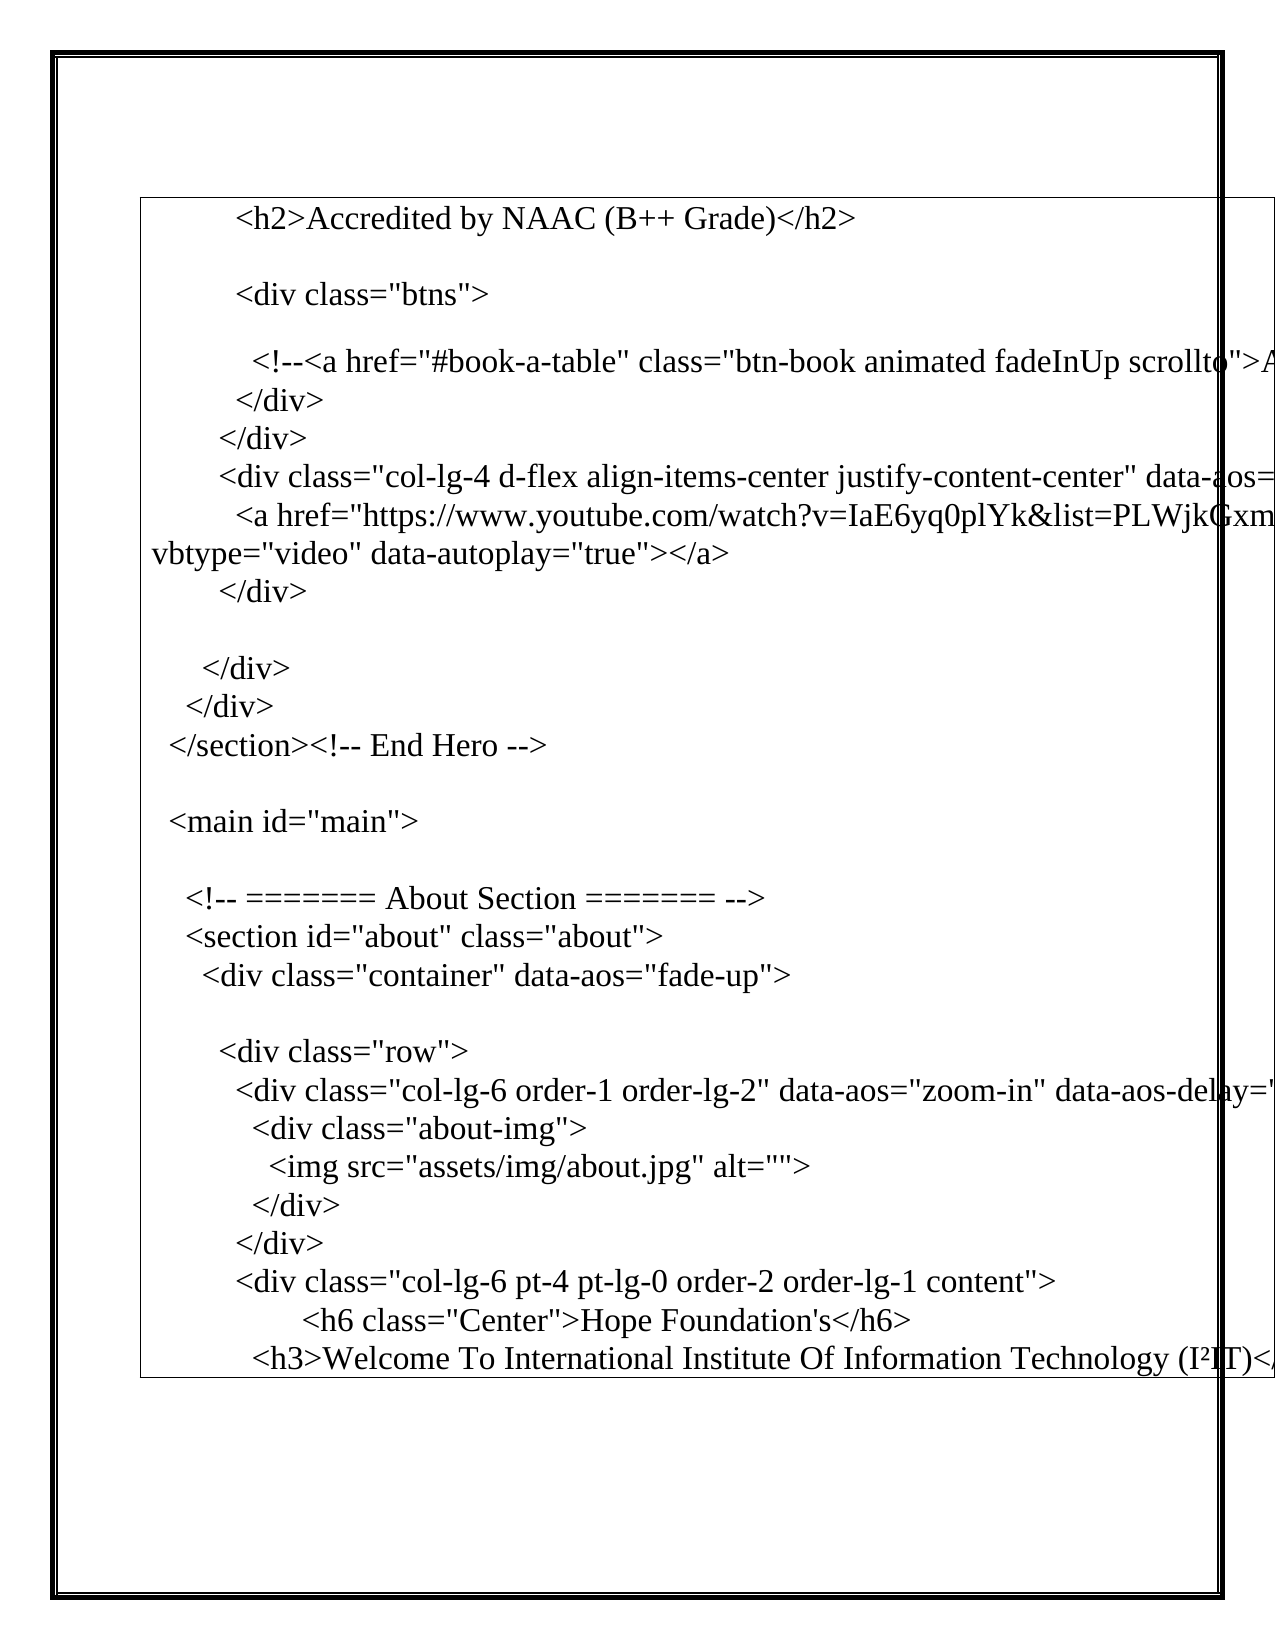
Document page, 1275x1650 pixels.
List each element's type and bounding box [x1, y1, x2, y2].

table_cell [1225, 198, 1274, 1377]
table_cell [141, 198, 1217, 1377]
